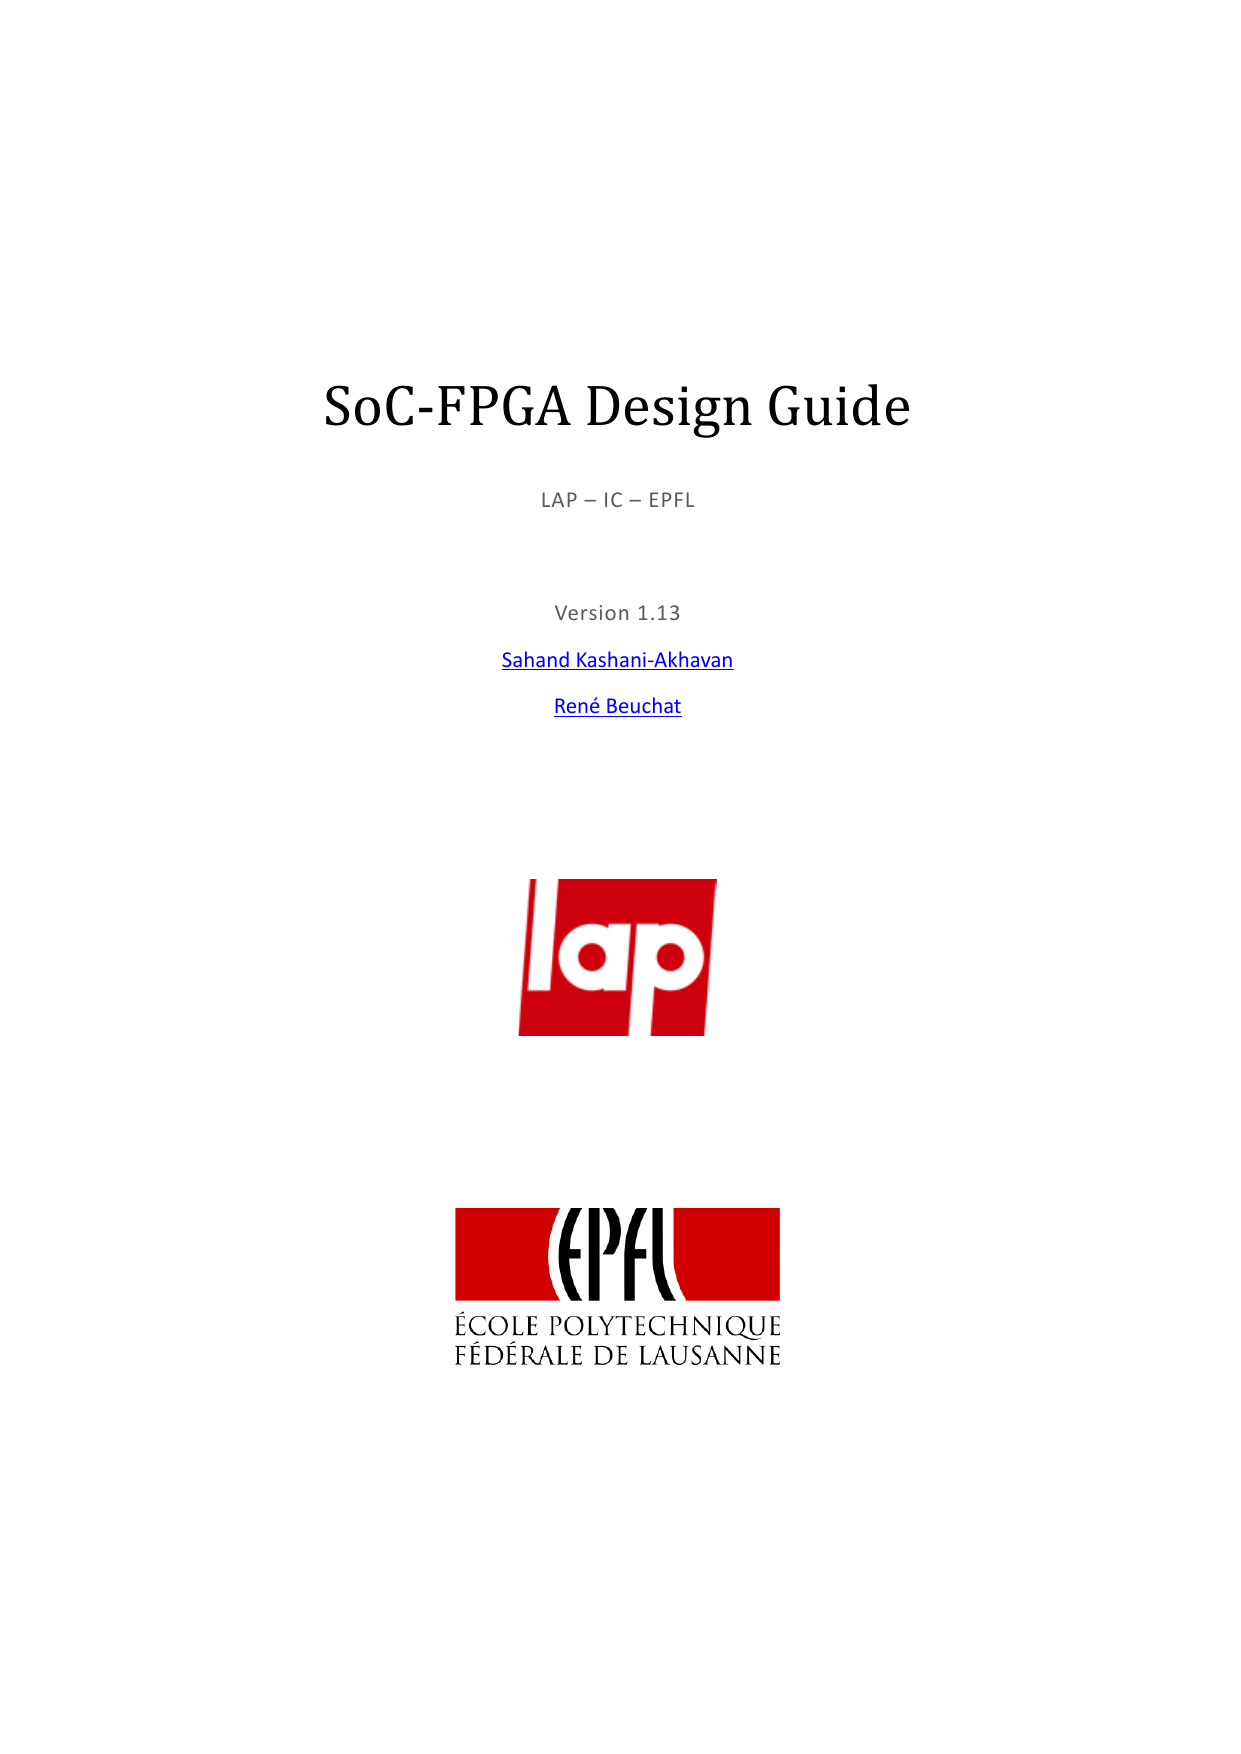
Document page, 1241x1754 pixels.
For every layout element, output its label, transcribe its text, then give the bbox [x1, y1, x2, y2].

picture [518, 879, 717, 1036]
text René Beuchat [103, 692, 1132, 720]
picture [440, 1195, 795, 1378]
subtitle Version 1.13 [103, 598, 1132, 626]
subtitle LAP – IC – EPFL [103, 485, 1132, 513]
text Sahand Kashani-Akhavan [103, 645, 1132, 673]
title SoC-FPGA Design Guide [103, 369, 1132, 438]
